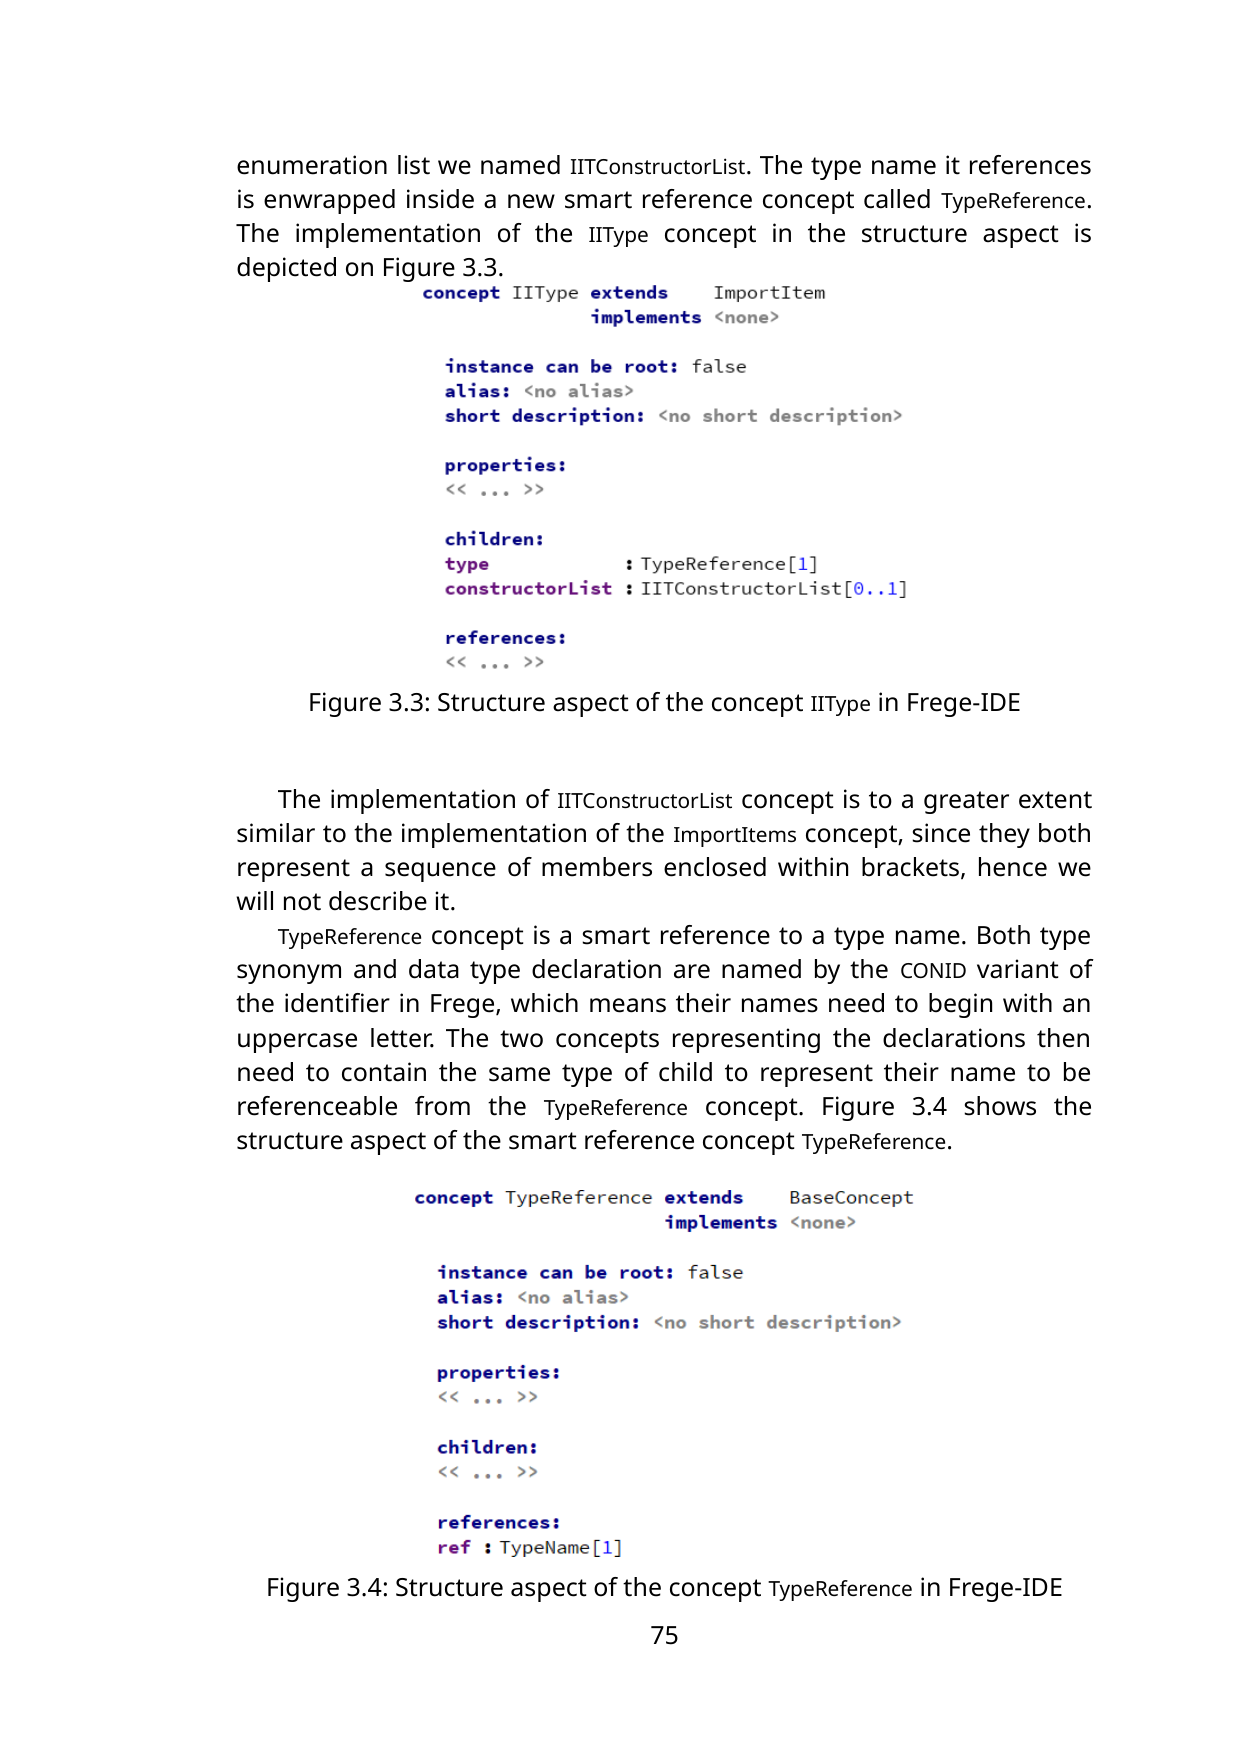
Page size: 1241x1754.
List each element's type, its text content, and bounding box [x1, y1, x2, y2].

picture [421, 283, 908, 672]
text Figure 3.3: Structure aspect of the concept IIType in Frege-IDE [236, 684, 1092, 718]
text The implementation of IITConstructorList concept is to a greater extent similar to the implementation of the ImportItems concept, since they both represent a sequence of members enclosed within brackets, hence we will not describe it. [236, 782, 1092, 918]
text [236, 148, 1092, 284]
text Figure 3.4: Structure aspect of the concept TypeReference in Frege-IDE [236, 1569, 1092, 1603]
text TypeReference concept is a smart reference to a type name. Both type synonym and data type declaration are named by the CONID variant of the identifier in Frege, which means their names need to begin with an uppercase letter. The two concepts representing the declarations then need to contain the same type of child to represent their name to be referenceable from the TypeReference concept. Figure 3.4 shows the structure aspect of the smart reference concept TypeReference. [236, 918, 1092, 1156]
picture [414, 1190, 914, 1557]
